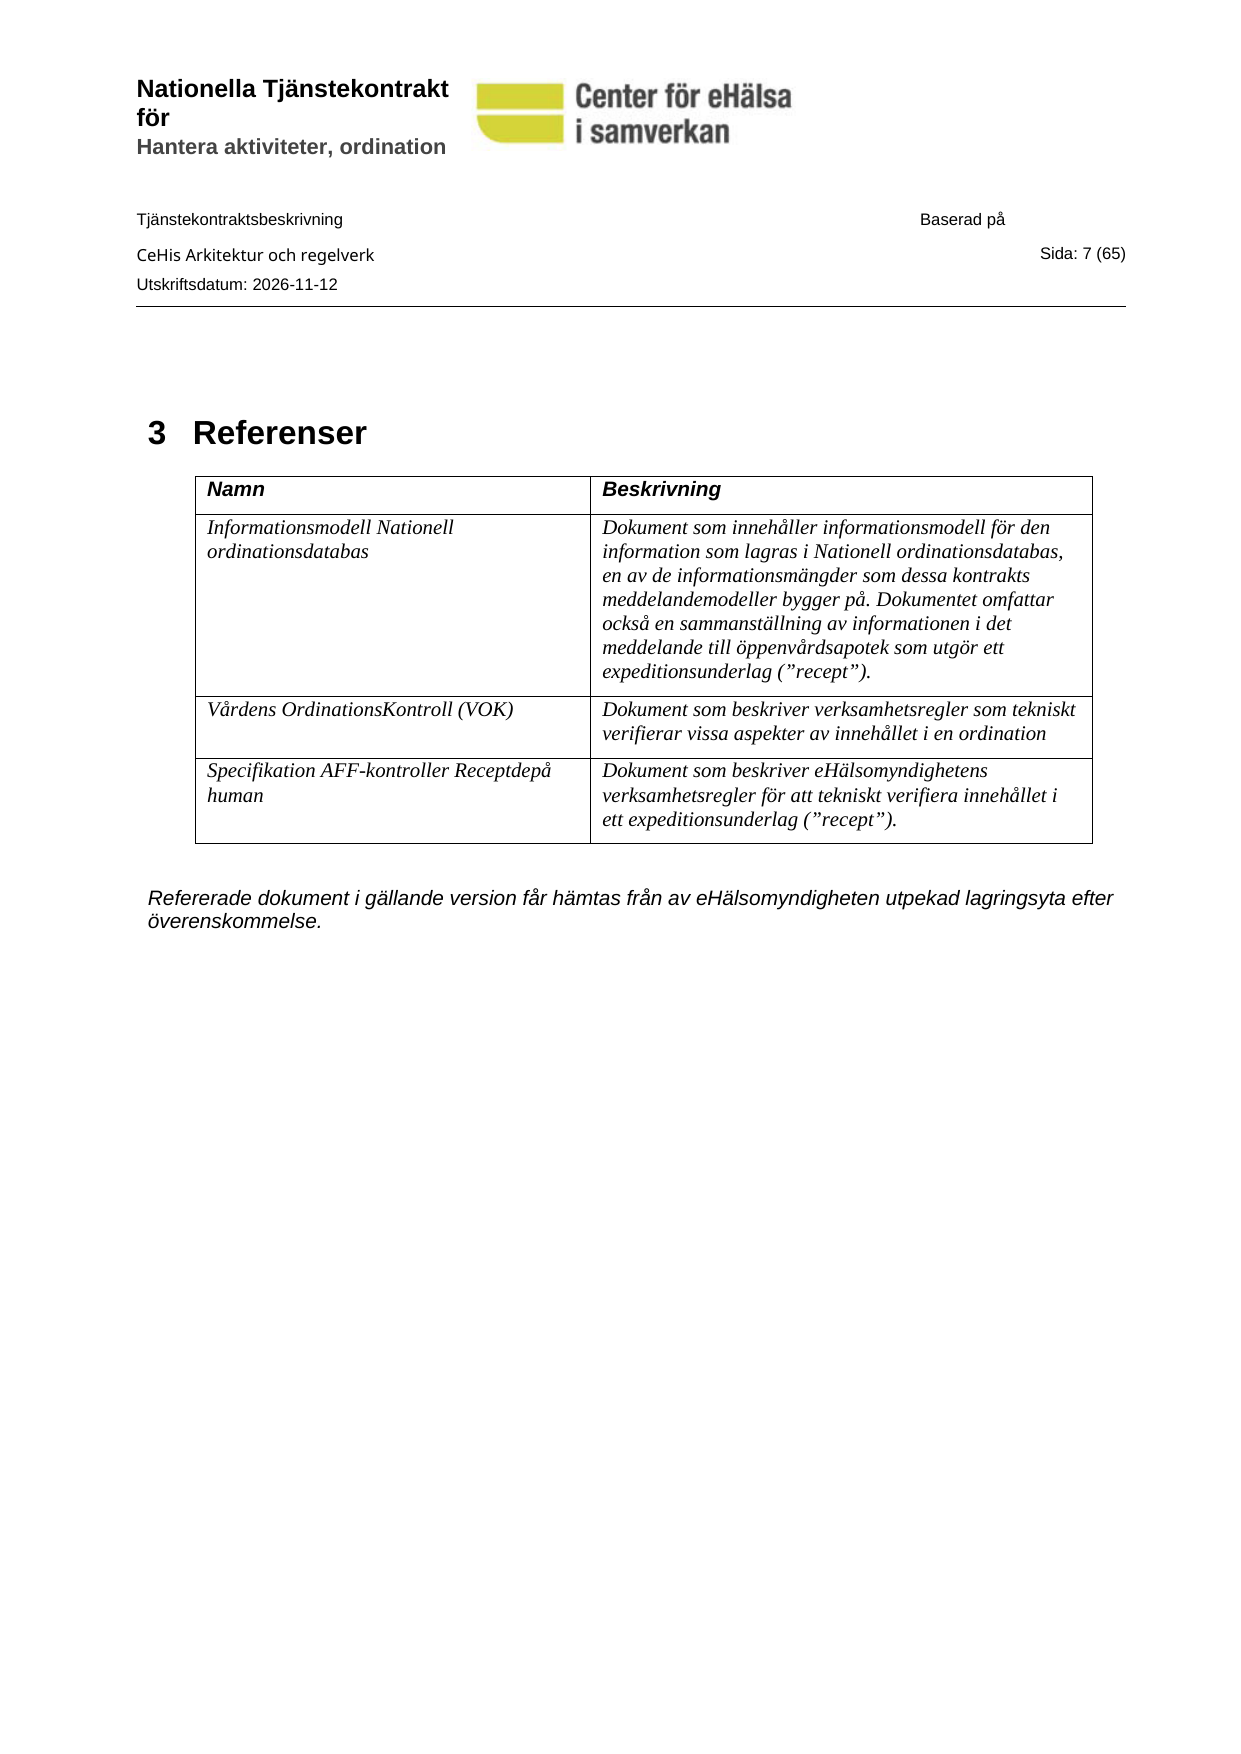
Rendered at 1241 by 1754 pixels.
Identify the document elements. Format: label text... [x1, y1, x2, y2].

table_header Beskrivning [591, 477, 1092, 514]
table_cell Dokument som beskriver eHälsomyndighetens verksamhetsregler för att tekniskt verifiera innehållet i ett expeditionsunderlag (”recept”). [591, 759, 1092, 843]
table_cell Dokument som innehåller informationsmodell för den information som lagras i Nationell ordinationsdatabas, en av de informationsmängder som dessa kontrakts meddelandemodeller bygger på. Dokumentet omfattar också en sammanställning av informationen i det meddelande till öppenvårdsapotek som utgör ett expeditionsunderlag (”recept”). [591, 515, 1092, 696]
text Refererade dokument i gällande version får hämtas från av eHälsomyndigheten utpekad lagringsyta efter överenskommelse. [148, 885, 1181, 933]
table_cell Dokument som beskriver verksamhetsregler som tekniskt verifierar vissa aspekter av innehållet i en ordination [591, 697, 1092, 757]
subtitle Referenser [148, 413, 1181, 451]
table_header Namn [196, 477, 590, 514]
picture [471, 78, 797, 151]
table_cell Vårdens OrdinationsKontroll (VOK) [196, 697, 590, 757]
table_cell Specifikation AFF-kontroller Receptdepå human [196, 759, 590, 843]
table_cell Informationsmodell Nationell ordinationsdatabas [196, 515, 590, 696]
